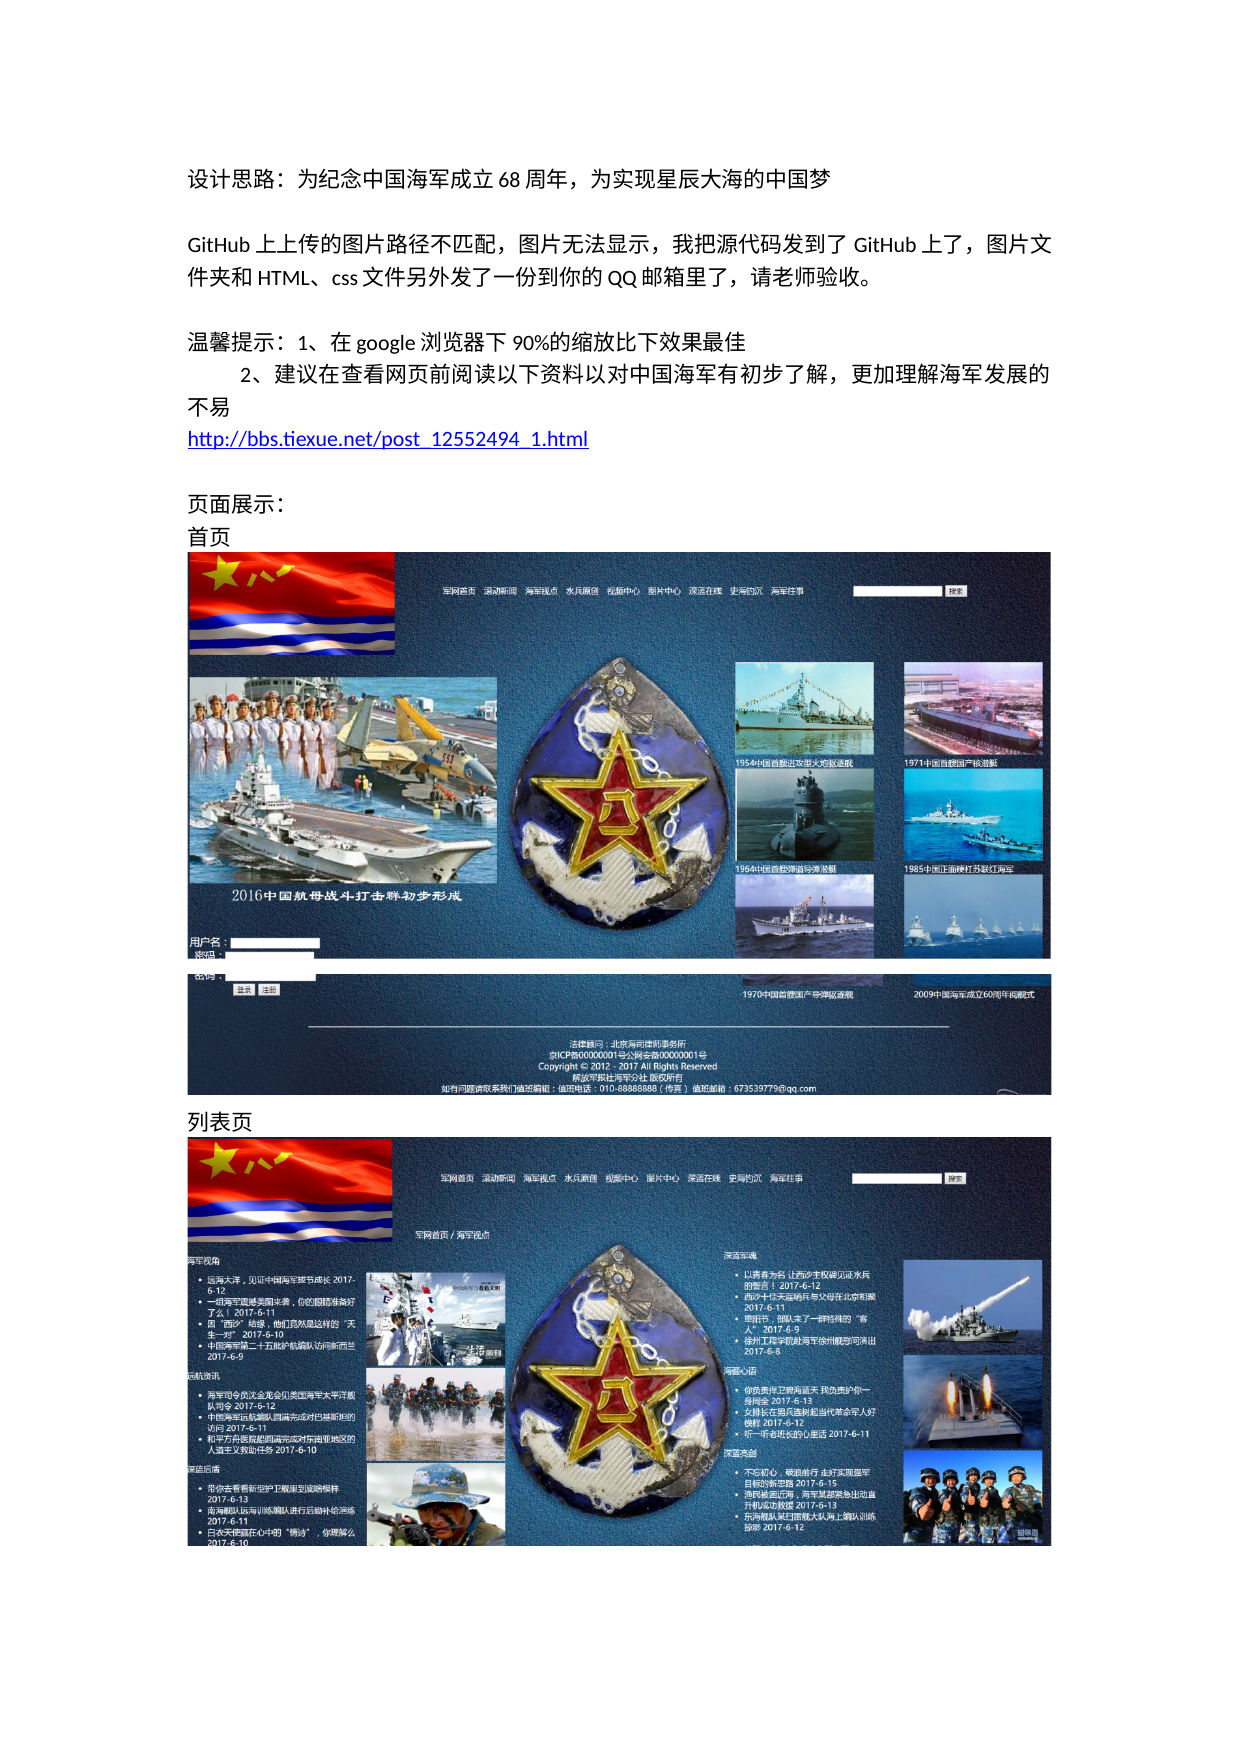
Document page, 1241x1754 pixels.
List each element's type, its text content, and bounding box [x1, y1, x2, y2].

picture [187, 1137, 1052, 1546]
text 页面展示： [187, 487, 1053, 519]
text http://bbs.tiexue.net/post_12552494_1.html [187, 422, 1053, 454]
text 2、建议在查看网页前阅读以下资料以对中国海军有初步了解，更加理解海军发展的不易 [187, 357, 1053, 422]
text GitHub上上传的图片路径不匹配，图片无法显示，我把源代码发到了GitHub上了，图片文件夹和HTML、css文件另外发了一份到你的QQ邮箱里了，请老师验收。 [187, 227, 1053, 292]
text 设计思路：为纪念中国海军成立68周年，为实现星辰大海的中国梦 [187, 162, 1053, 194]
text 首页 [187, 519, 1053, 552]
text 列表页 [187, 1104, 1053, 1137]
picture [187, 552, 1051, 959]
text 温馨提示：1、在google浏览器下90%的缩放比下效果最佳 [187, 324, 1053, 357]
picture [187, 974, 1052, 1095]
